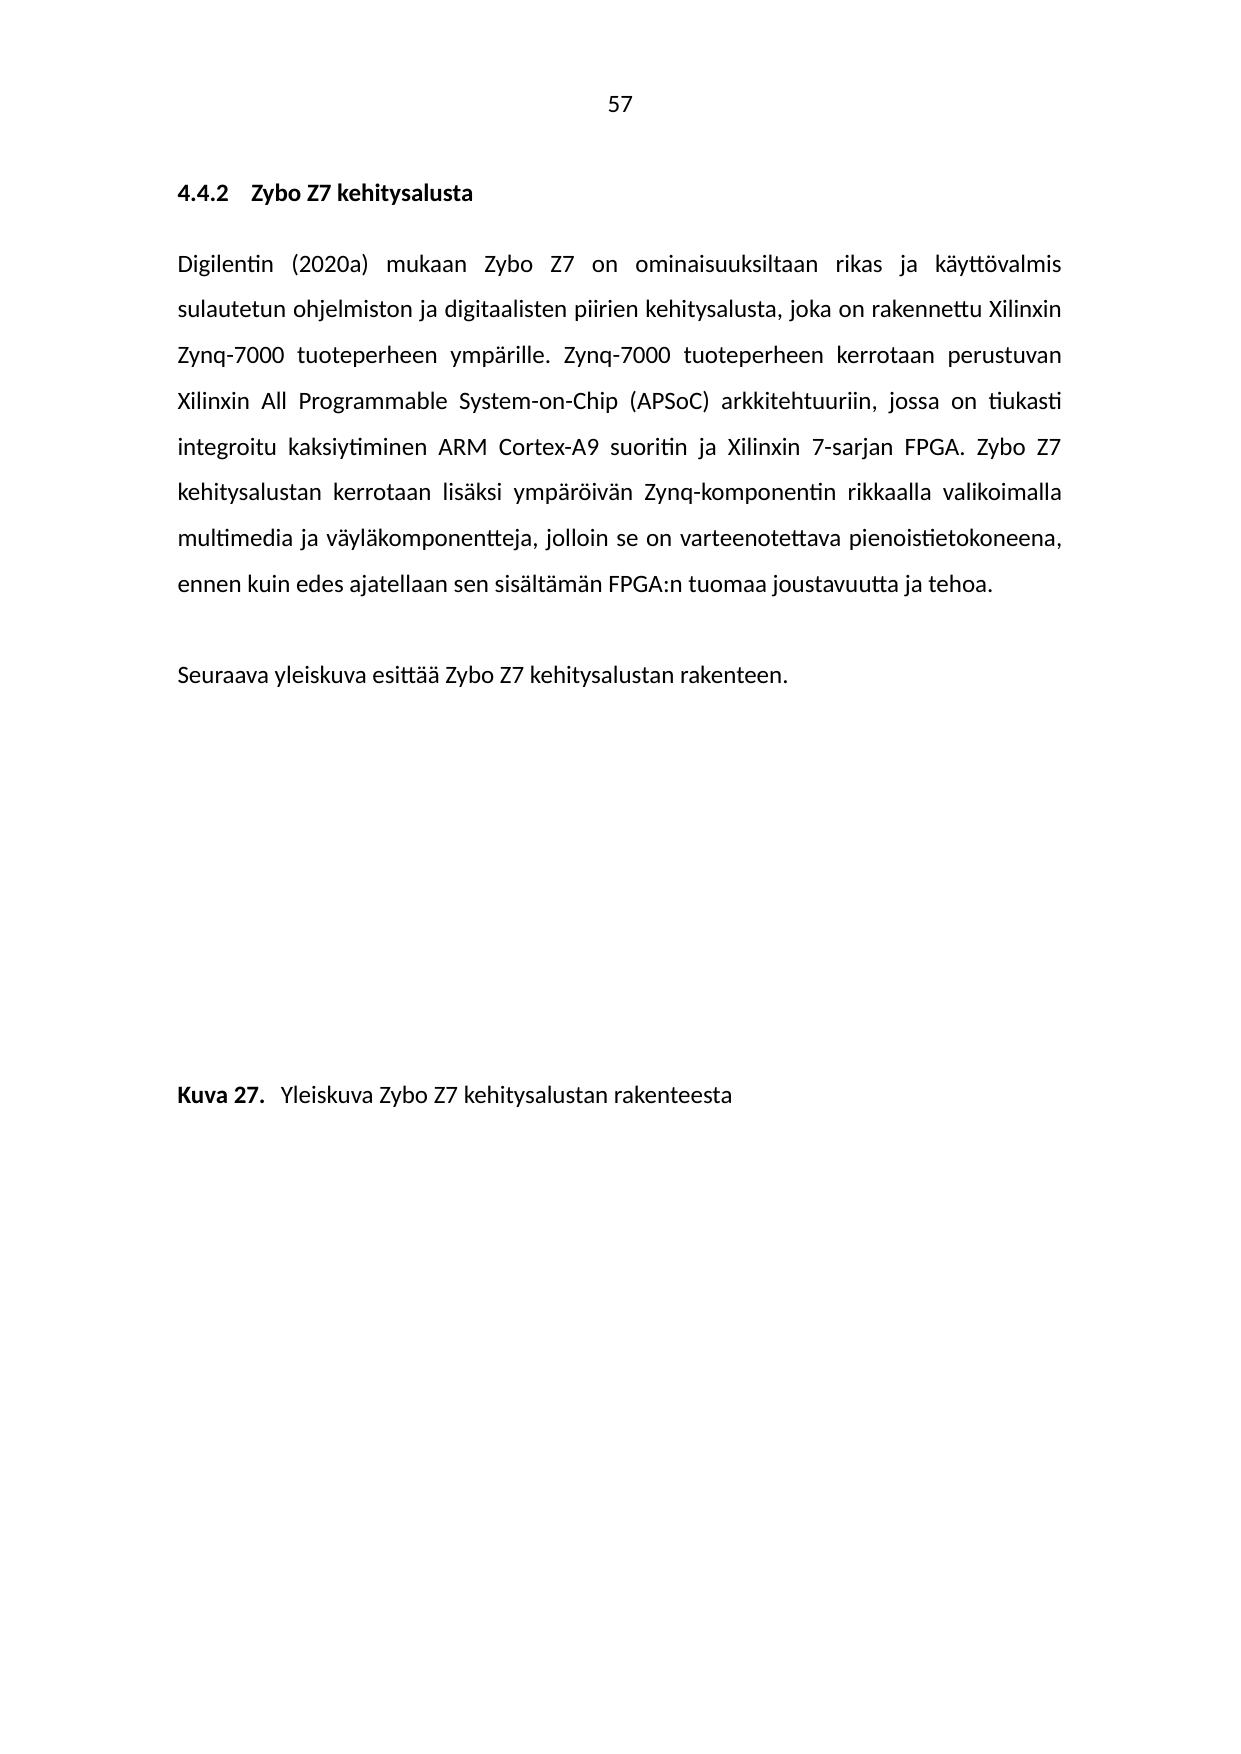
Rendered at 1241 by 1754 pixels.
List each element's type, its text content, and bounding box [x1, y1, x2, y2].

text Seuraava yleiskuva esittää Zybo Z7 kehitysalustan rakenteen. [177, 659, 1063, 690]
text Kuva 27. Yleiskuva Zybo Z7 kehitysalustan rakenteesta [177, 1080, 1063, 1110]
text Digilentin (2020a) mukaan Zybo Z7 on ominaisuuksiltaan rikas ja käyttövalmis sulautetun ohjelmiston ja digitaalisten piirien kehitysalusta, joka on rakennettu Xilinxin Zynq-7000 tuoteperheen ympärille. Zynq-7000 tuoteperheen kerrotaan perustuvan Xilinxin All Programmable System-on-Chip (APSoC) arkkitehtuuriin, jossa on tiukasti integroitu kaksiytiminen ARM Cortex-A9 suoritin ja Xilinxin 7-sarjan FPGA. Zybo Z7 kehitysalustan kerrotaan lisäksi ympäröivän Zynq-komponentin rikkaalla valikoimalla multimedia ja väyläkomponentteja, jolloin se on varteenotettava pienoistietokoneena, ennen kuin edes ajatellaan sen sisältämän FPGA:n tuomaa joustavuutta ja tehoa. [177, 248, 1063, 598]
subtitle Zybo Z7 kehitysalusta [177, 177, 1063, 208]
